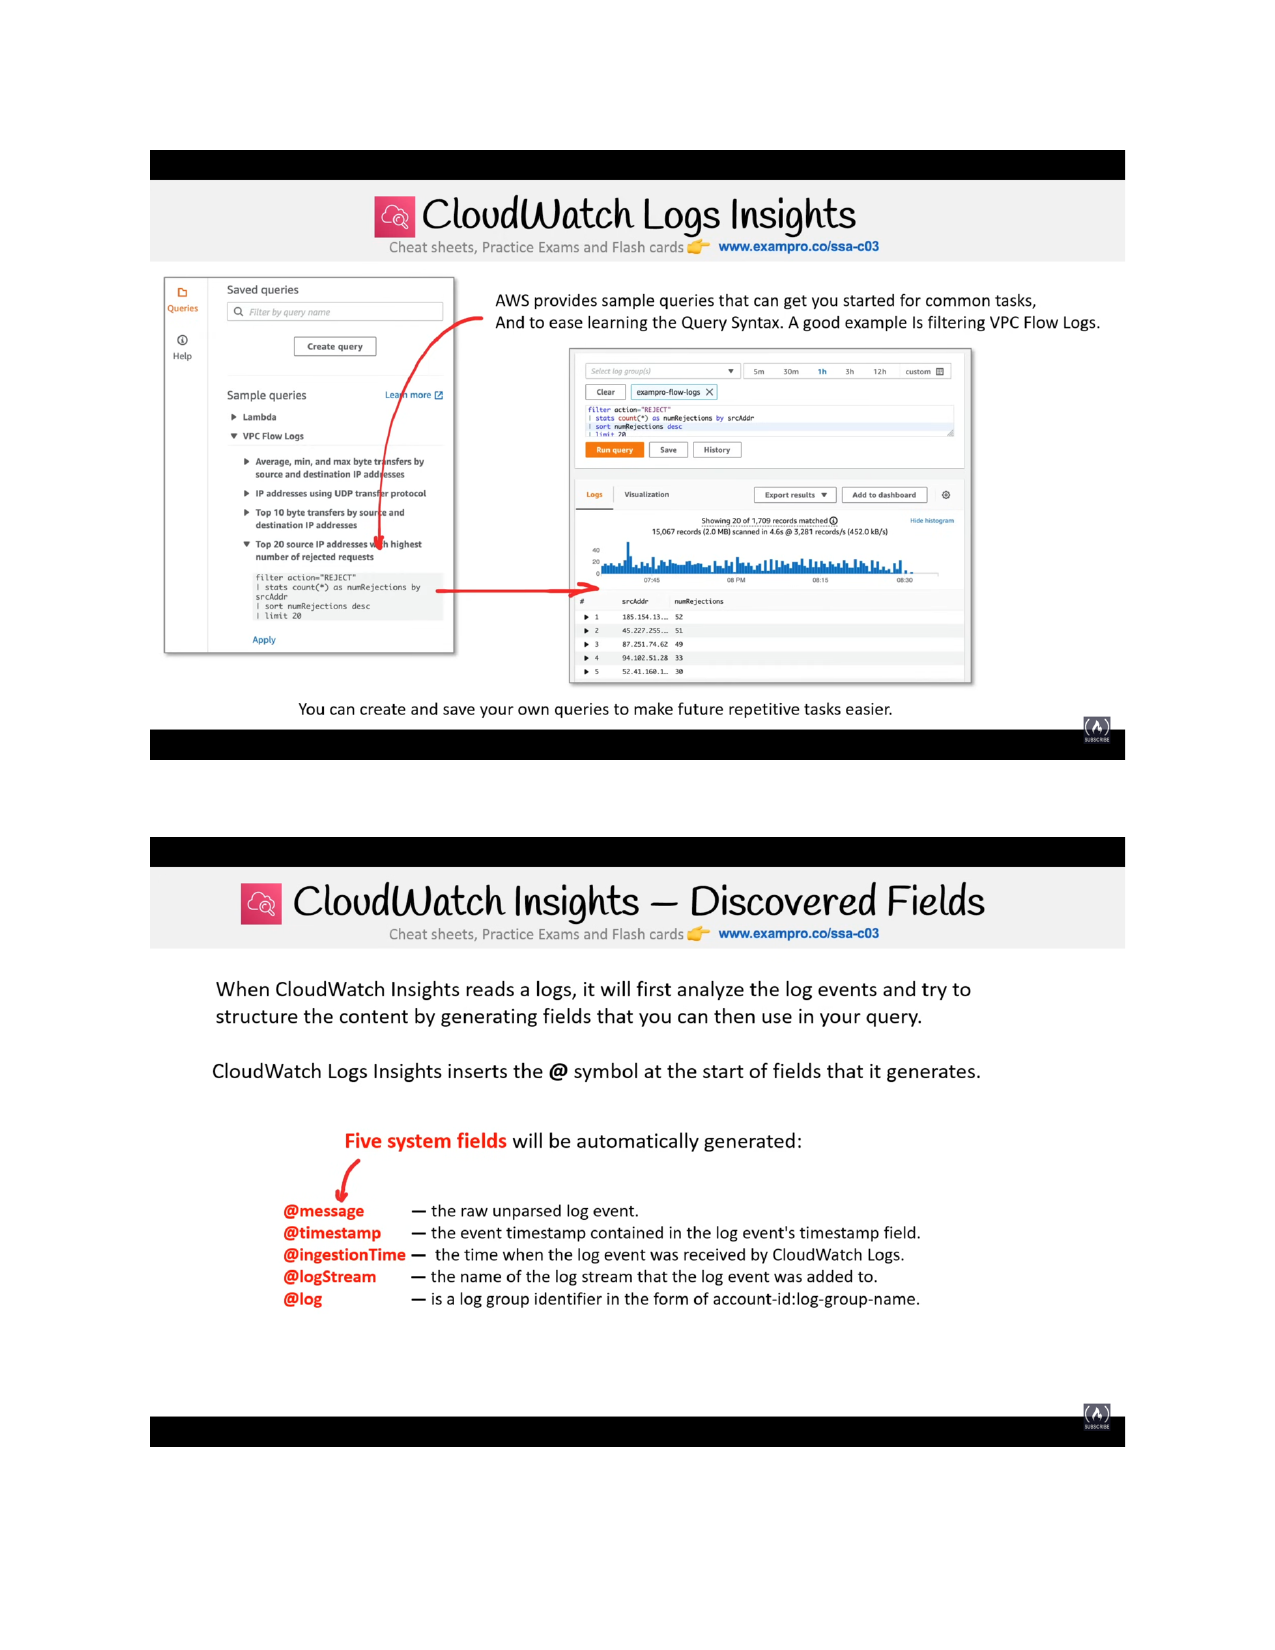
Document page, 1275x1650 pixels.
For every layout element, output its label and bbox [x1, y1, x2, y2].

picture [150, 150, 1125, 760]
picture [150, 837, 1125, 1447]
